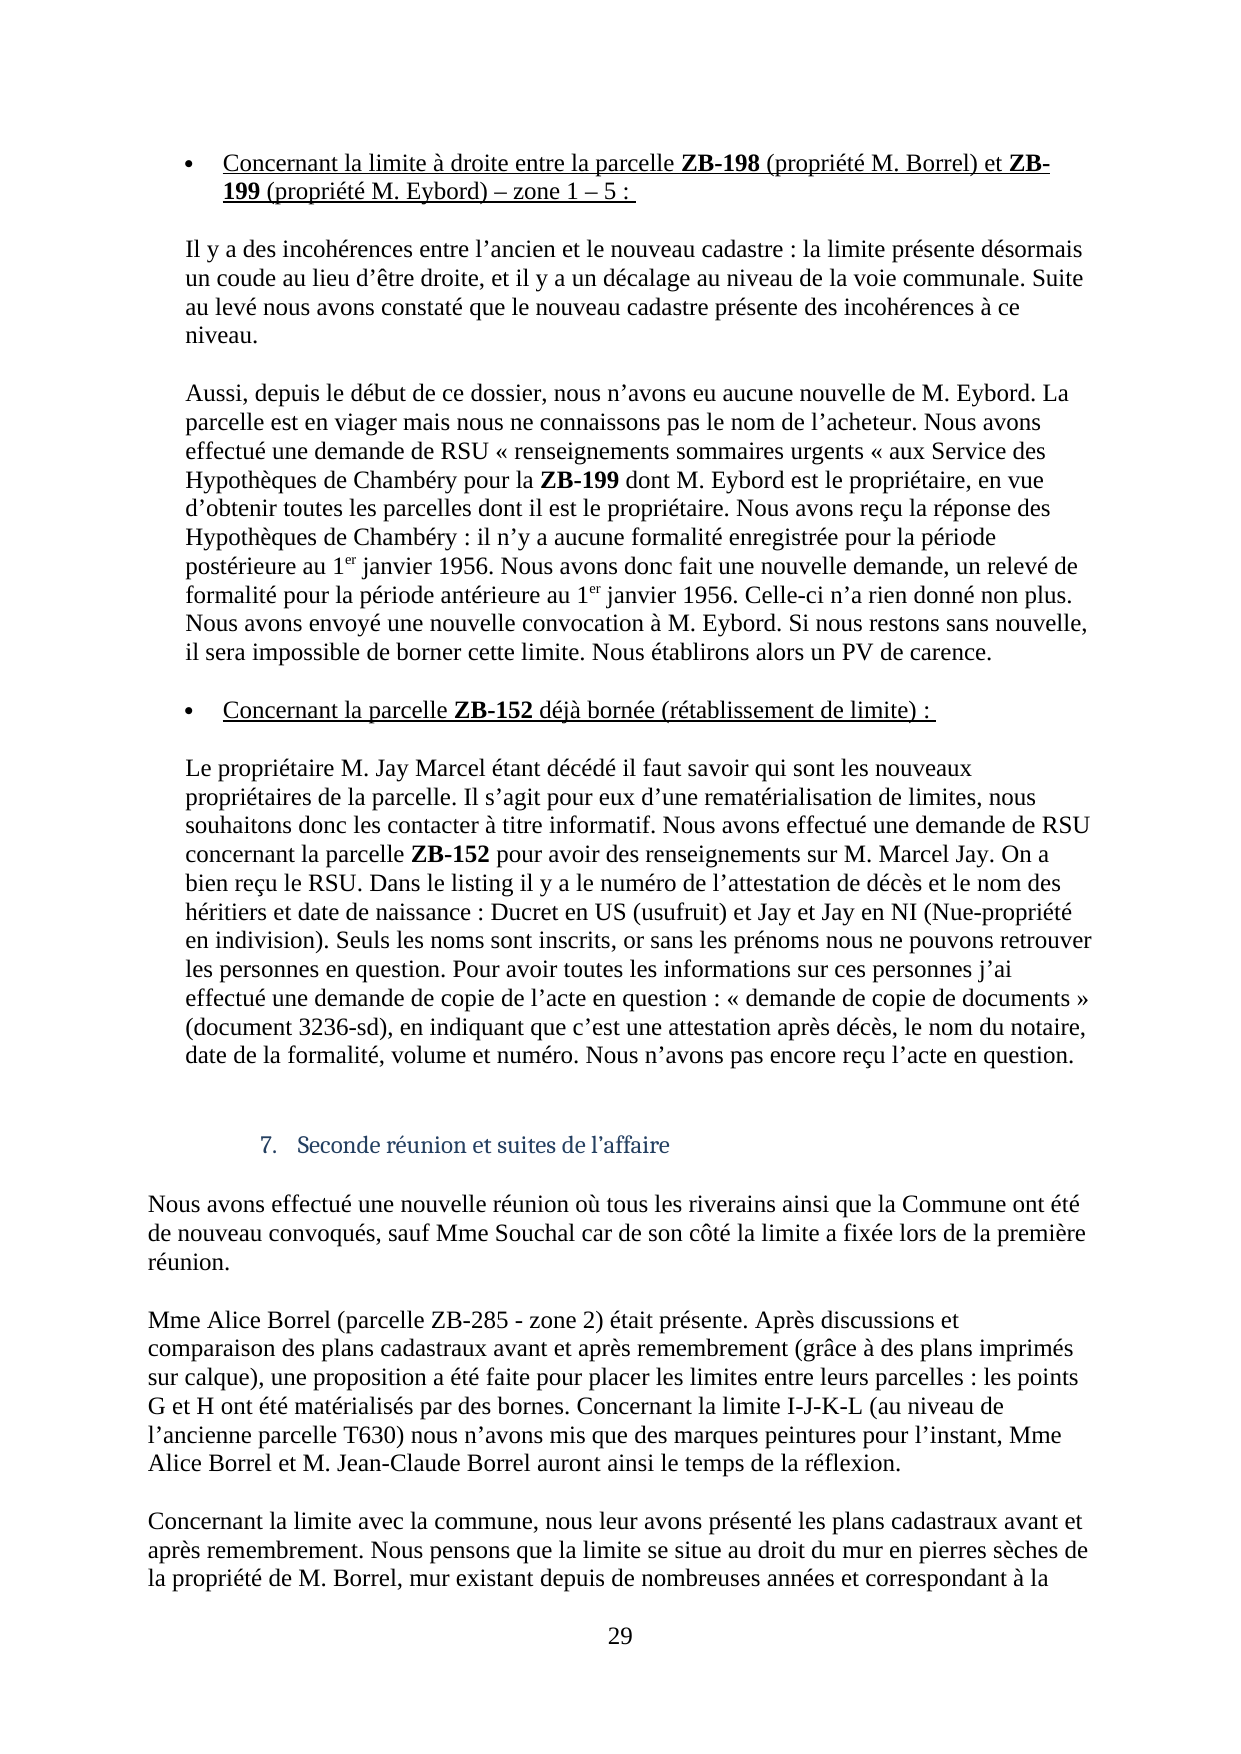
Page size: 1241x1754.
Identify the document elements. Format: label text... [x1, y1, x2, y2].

text Il y a des incohérences entre l’ancien et le nouveau cadastre : la limite présente désormais un coude au lieu d’être droite, et il y a un décalage au niveau de la voie communale. Suite au levé nous avons constaté que le nouveau cadastre présente des incohérences à ce niveau. [185, 234, 1093, 349]
text Mme Alice Borrel (parcelle ZB-285 - zone 2) était présente. Après discussions et comparaison des plans cadastraux avant et après remembrement (grâce à des plans imprimés sur calque), une proposition a été faite pour placer les limites entre leurs parcelles : les points G et H ont été matérialisés par des bornes. Concernant la limite I-J-K-L (au niveau de l’ancienne parcelle T630) nous n’avons mis que des marques peintures pour l’instant, Mme Alice Borrel et M. Jean-Claude Borrel auront ainsi le temps de la réflexion. [148, 1305, 1093, 1477]
list Concernant la parcelle ZB-152 déjà bornée (rétablissement de limite) : [185, 695, 1093, 724]
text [148, 1506, 1093, 1592]
text Aussi, depuis le début de ce dossier, nous n’avons eu aucune nouvelle de M. Eybord. La parcelle est en viager mais nous ne connaissons pas le nom de l’acheteur. Nous avons effectué une demande de RSU « renseignements sommaires urgents « aux Service des Hypothèques de Chambéry pour la ZB-199 dont M. Eybord est le propriétaire, en vue d’obtenir toutes les parcelles dont il est le propriétaire. Nous avons reçu la réponse des Hypothèques de Chambéry : il n’y a aucune formalité enregistrée pour la période postérieure au 1er janvier 1956. Nous avons donc fait une nouvelle demande, un relevé de formalité pour la période antérieure au 1er janvier 1956. Celle-ci n’a rien donné non plus. Nous avons envoyé une nouvelle convocation à M. Eybord. Si nous restons sans nouvelle, il sera impossible de borner cette limite. Nous établirons alors un PV de carence. [185, 378, 1093, 666]
list Concernant la limite à droite entre la parcelle ZB-198 (propriété M. Borrel) et ZB-199 (propriété M. Eybord) – zone 1 – 5 : [185, 148, 1093, 205]
text Nous avons effectué une nouvelle réunion où tous les riverains ainsi que la Commune ont été de nouveau convoqués, sauf Mme Souchal car de son côté la limite a fixée lors de la première réunion. [148, 1189, 1093, 1276]
text Le propriétaire M. Jay Marcel étant décédé il faut savoir qui sont les nouveaux propriétaires de la parcelle. Il s’agit pour eux d’une rematérialisation de limites, nous souhaitons donc les contacter à titre informatif. Nous avons effectué une demande de RSU concernant la parcelle ZB-152 pour avoir des renseignements sur M. Marcel Jay. On a bien reçu le RSU. Dans le listing il y a le numéro de l’attestation de décès et le nom des héritiers et date de naissance : Ducret en US (usufruit) et Jay et Jay en NI (Nue-propriété en indivision). Seuls les noms sont inscrits, or sans les prénoms nous ne pouvons retrouver les personnes en question. Pour avoir toutes les informations sur ces personnes j’ai effectué une demande de copie de l’acte en question : « demande de copie de documents » (document 3236-sd), en indiquant que c’est une attestation après décès, le nom du notaire, date de la formalité, volume et numéro. Nous n’avons pas encore reçu l’acte en question. [185, 753, 1093, 1069]
subtitle Seconde réunion et suites de l’affaire [260, 1131, 1093, 1160]
